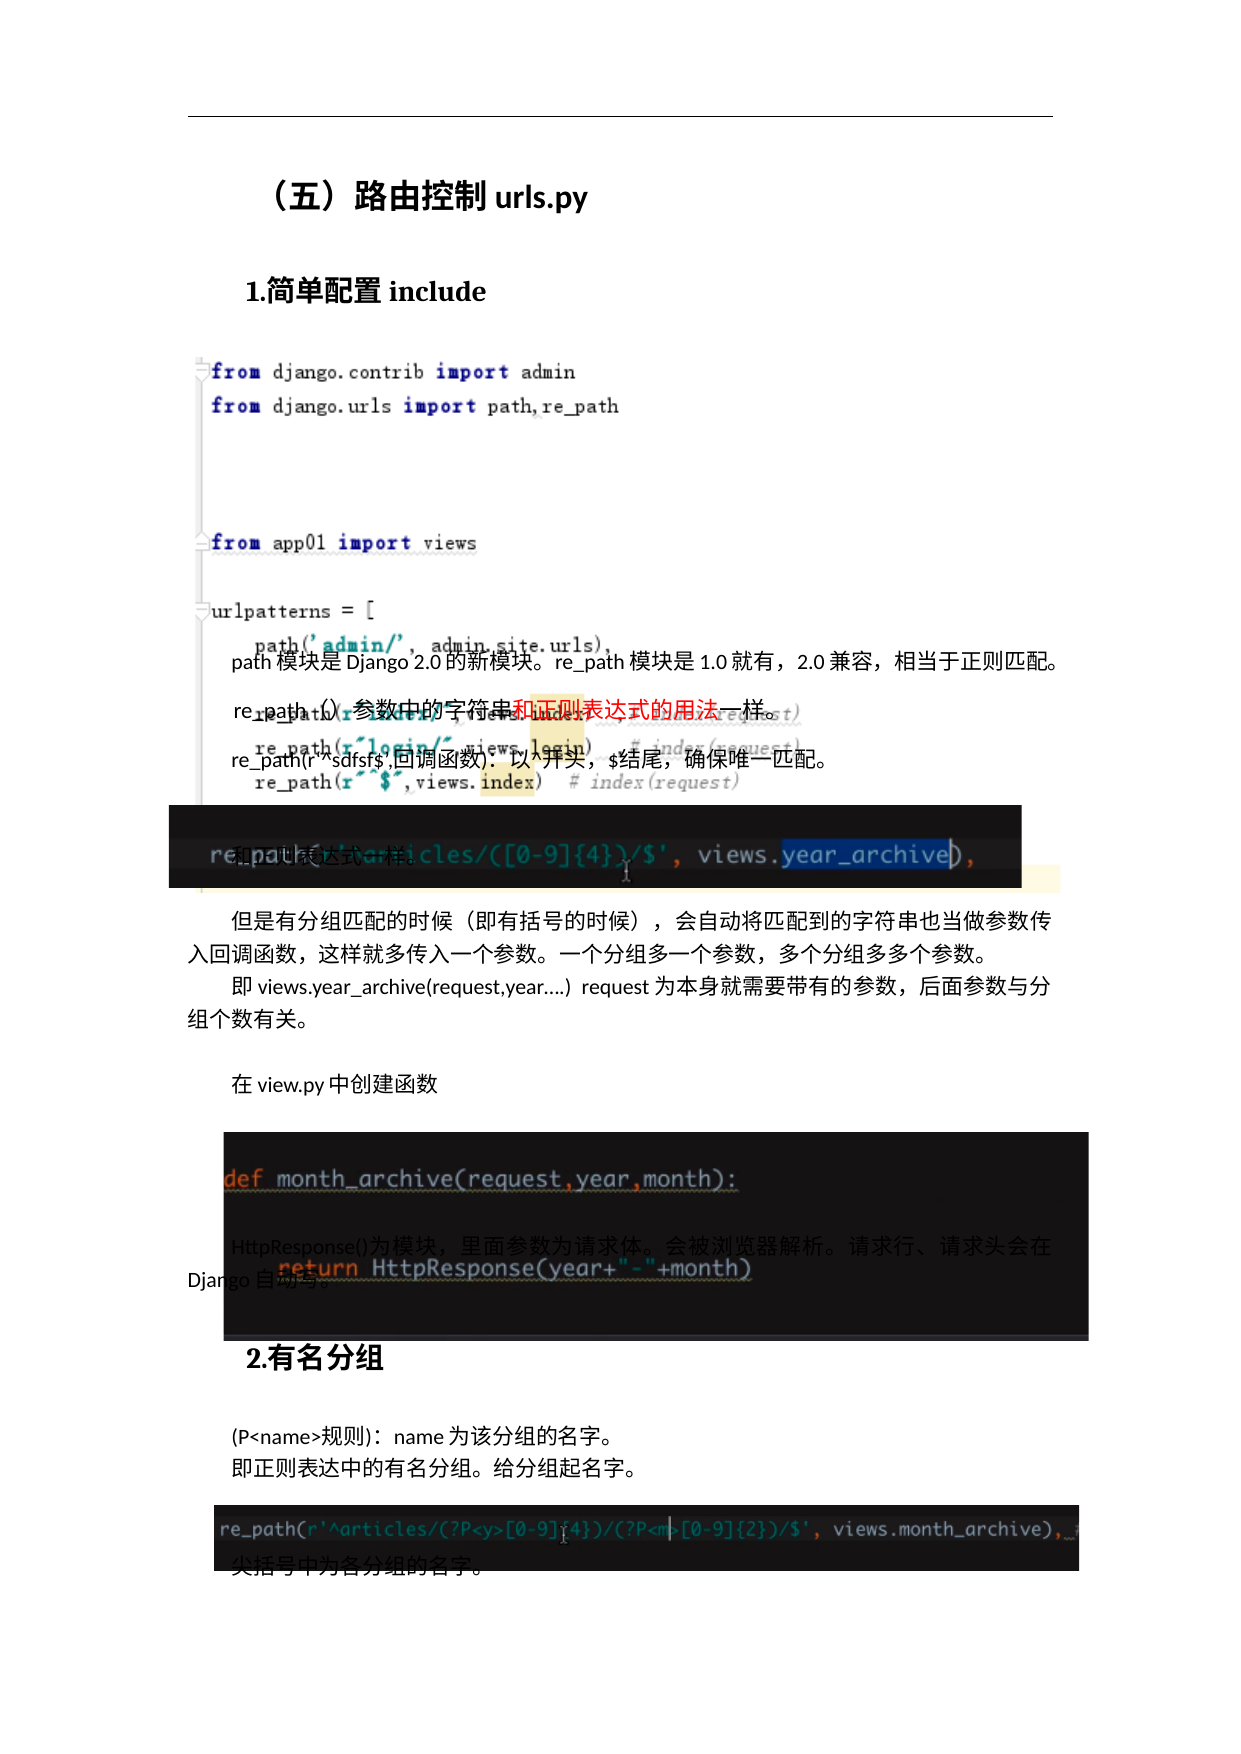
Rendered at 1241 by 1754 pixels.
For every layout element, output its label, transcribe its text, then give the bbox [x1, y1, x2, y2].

text 但是有分组匹配的时候（即有括号的时候），会自动将匹配到的字符串也当做参数传入回调函数，这样就多传入一个参数。一个分组多一个参数，多个分组多多个参数。 [187, 904, 1053, 969]
text HttpResponse()为模块，里面参数为请求体。会被浏览器解析。请求行、请求头会在Django自动写。 [187, 1229, 1053, 1294]
text 即views.year_archive(request,year….) request为本身就需要带有的参数，后面参数与分组个数有关。 [187, 969, 1053, 1034]
text 尖括号中为各分组的名字。 [187, 1548, 1053, 1581]
picture [223, 1132, 1089, 1341]
picture [214, 1505, 1080, 1571]
picture [168, 357, 1061, 893]
text 在view.py中创建函数 [187, 1066, 1053, 1099]
text re_path(r‘^sdfsf$’,回调函数)：以^开头，$结尾，确保唯一匹配。 [187, 741, 1053, 774]
text (P<name>规则)：name为该分组的名字。 [187, 1418, 1053, 1451]
subtitle 1.简单配置include [187, 256, 1053, 321]
text path模块是Django 2.0的新模块。re_path模块是1.0就有，2.0兼容，相当于正则匹配。 [187, 644, 1053, 676]
subtitle （五）路由控制urls.py [187, 162, 1053, 227]
text 即正则表达中的有名分组。给分组起名字。 [187, 1451, 1053, 1483]
subtitle 2.有名分组 [187, 1323, 1053, 1388]
text 和正则表达式一样。 [187, 839, 1053, 871]
text re_path（）参数中的字符串和正则表达式的用法一样。 [187, 676, 1053, 741]
